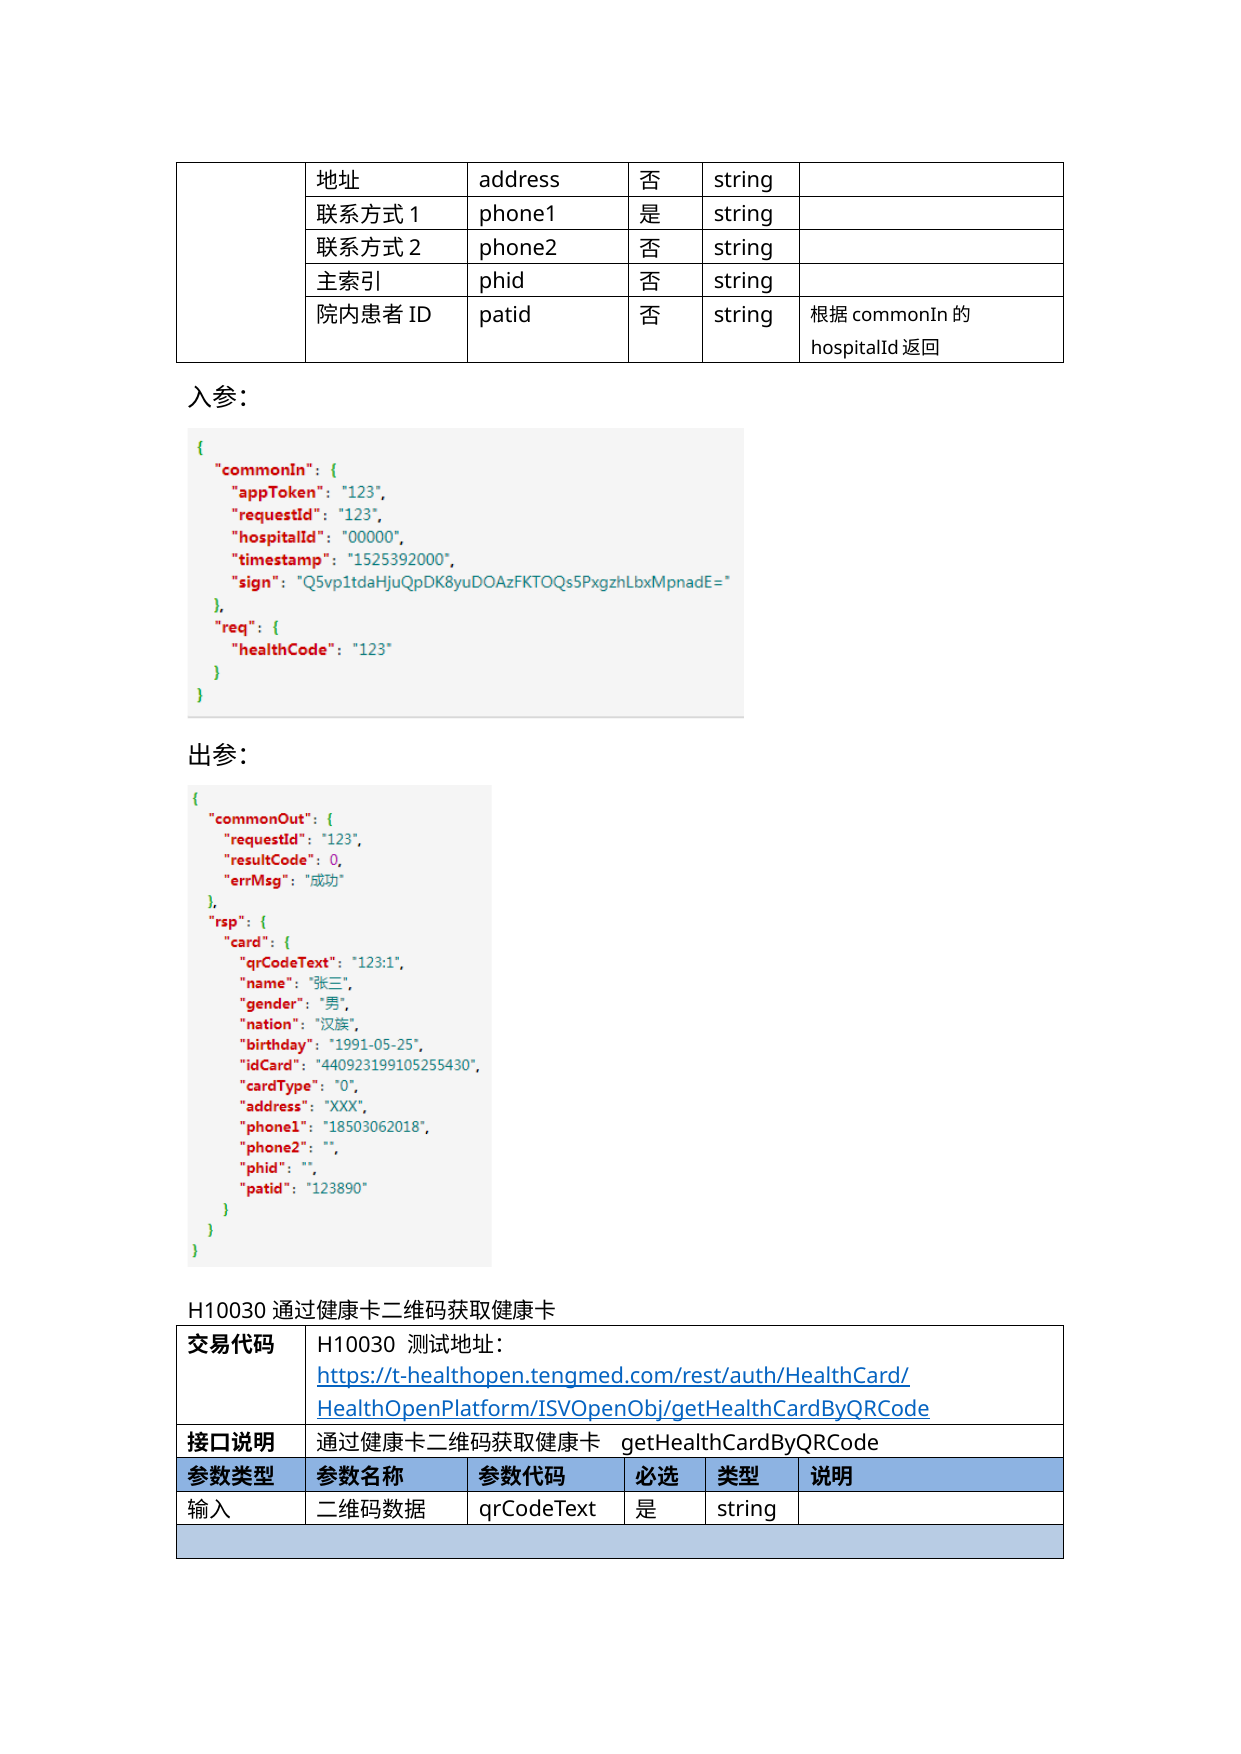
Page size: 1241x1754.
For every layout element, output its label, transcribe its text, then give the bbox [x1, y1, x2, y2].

table_cell qrCodeText [468, 1492, 624, 1524]
table_cell 是 [629, 197, 702, 229]
table_cell 院内患者ID [306, 297, 467, 362]
table_cell 否 [629, 297, 702, 362]
table_cell [177, 1525, 1063, 1558]
text H10030 通过健康卡二维码获取健康卡 [187, 1293, 1053, 1325]
table_header 交易代码 [177, 1326, 305, 1424]
table_cell 否 [629, 264, 702, 296]
text 出参： [187, 721, 1053, 786]
table_header H10030 测试地址： https://t-healthopen.tengmed.com/rest/auth/HealthCard/HealthOpenPlatform/ISVOpenObj/getHealthCardByQRCode [306, 1326, 1063, 1424]
table_cell 否 [629, 163, 702, 196]
table_cell phone2 [468, 230, 628, 263]
table_cell [799, 1492, 1063, 1524]
table_cell 否 [629, 230, 702, 263]
table_cell string [703, 264, 799, 296]
table_cell patid [468, 297, 628, 362]
table_cell 类型 [706, 1458, 798, 1491]
table_cell string [703, 197, 799, 229]
table_cell string [706, 1492, 798, 1524]
table_cell [800, 230, 1063, 263]
table_cell phid [468, 264, 628, 296]
table_cell 联系方式2 [306, 230, 467, 263]
table_cell [800, 197, 1063, 229]
table_cell 地址 [306, 163, 467, 196]
table_cell address [468, 163, 628, 196]
picture [187, 785, 492, 1267]
table_cell 是 [625, 1492, 705, 1524]
table_cell 必选 [625, 1458, 705, 1491]
table_cell 联系方式1 [306, 197, 467, 229]
table_cell string [703, 297, 799, 362]
table_cell 参数名称 [306, 1458, 467, 1491]
table_cell string [703, 163, 799, 196]
text 入参： [187, 363, 1053, 428]
table_cell [800, 163, 1063, 196]
table_cell 主索引 [306, 264, 467, 296]
table_cell 参数代码 [468, 1458, 624, 1491]
table_cell 接口说明 [177, 1425, 305, 1457]
table_cell 通过健康卡二维码获取健康卡 getHealthCardByQRCode [306, 1425, 1063, 1457]
table_cell string [703, 230, 799, 263]
picture [187, 428, 744, 719]
table_cell 说明 [799, 1458, 1063, 1491]
table_cell phone1 [468, 197, 628, 229]
table_cell 输入 [177, 1492, 305, 1524]
table_cell 参数类型 [177, 1458, 305, 1491]
table_cell [800, 264, 1063, 296]
